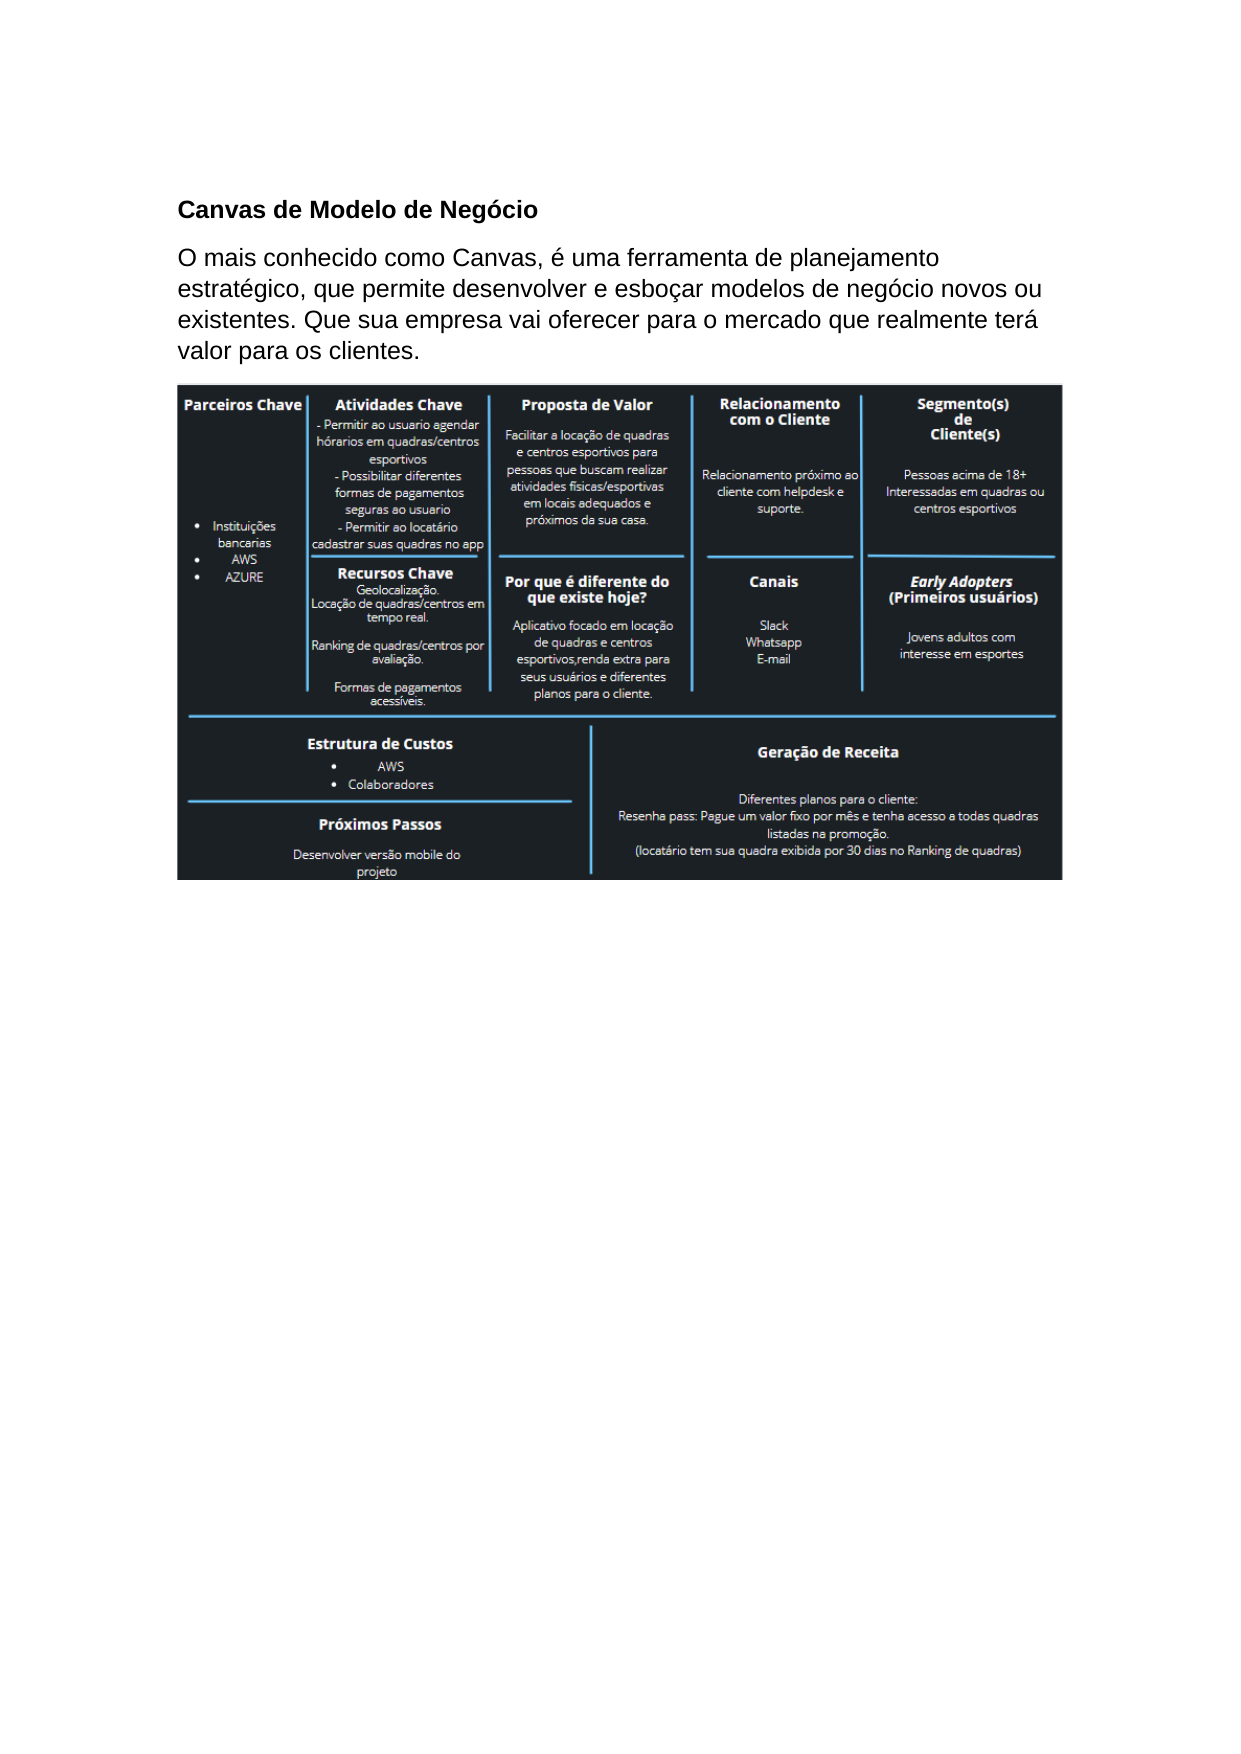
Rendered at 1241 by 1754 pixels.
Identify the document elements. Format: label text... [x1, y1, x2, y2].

text O mais conhecido como Canvas, é uma ferramenta de planejamento estratégico, que permite desenvolver e esboçar modelos de negócio novos ou existentes. Que sua empresa vai oferecer para o mercado que realmente terá valor para os clientes. [177, 243, 1063, 365]
picture [177, 383, 1063, 880]
text Canvas de Modelo de Negócio [177, 195, 1063, 224]
